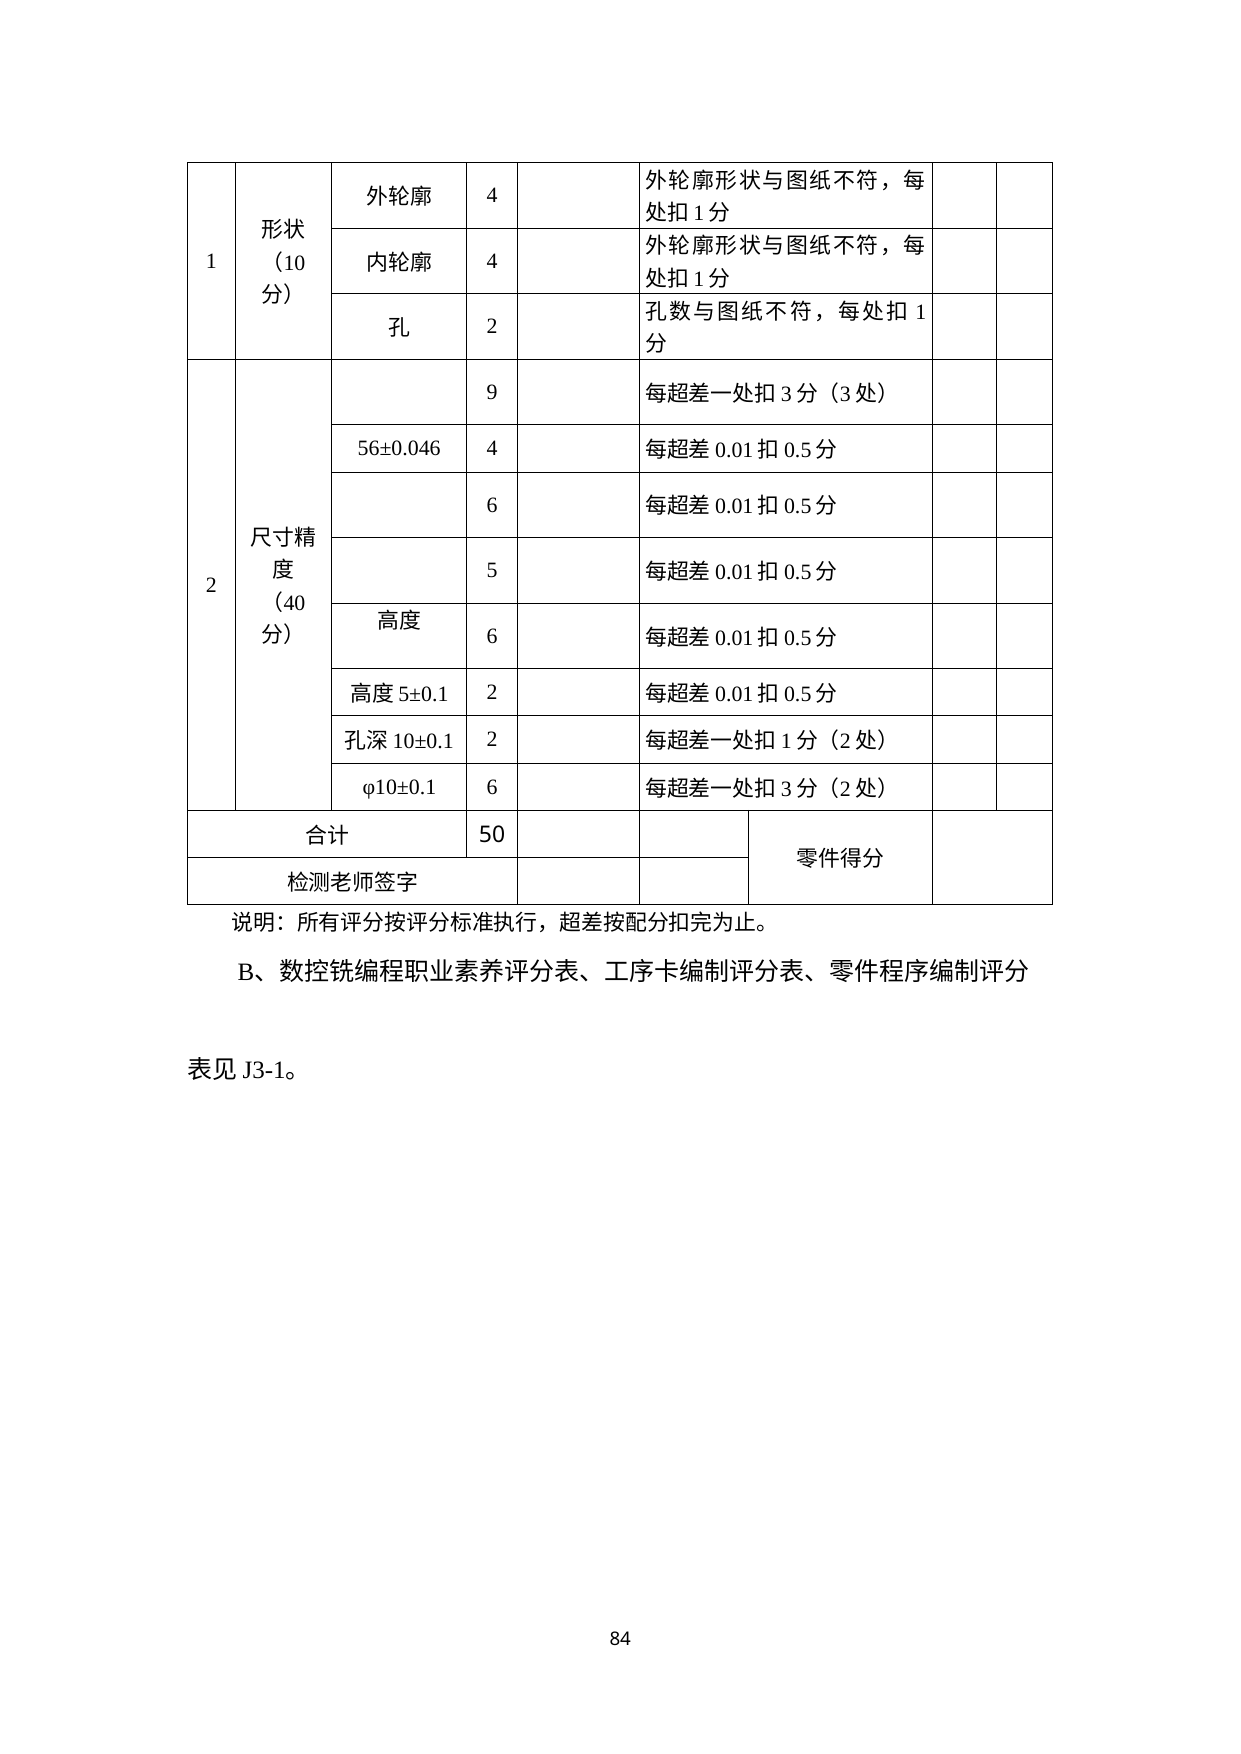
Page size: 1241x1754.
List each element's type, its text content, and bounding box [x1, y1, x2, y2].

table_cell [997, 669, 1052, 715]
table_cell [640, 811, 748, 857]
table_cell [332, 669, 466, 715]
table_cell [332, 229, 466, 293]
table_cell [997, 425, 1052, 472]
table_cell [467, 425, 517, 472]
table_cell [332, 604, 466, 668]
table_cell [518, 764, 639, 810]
text B、数控铣编程职业素养评分表、工序卡编制评分表、零件程序编制评分表见J3-1。 [187, 937, 1053, 1100]
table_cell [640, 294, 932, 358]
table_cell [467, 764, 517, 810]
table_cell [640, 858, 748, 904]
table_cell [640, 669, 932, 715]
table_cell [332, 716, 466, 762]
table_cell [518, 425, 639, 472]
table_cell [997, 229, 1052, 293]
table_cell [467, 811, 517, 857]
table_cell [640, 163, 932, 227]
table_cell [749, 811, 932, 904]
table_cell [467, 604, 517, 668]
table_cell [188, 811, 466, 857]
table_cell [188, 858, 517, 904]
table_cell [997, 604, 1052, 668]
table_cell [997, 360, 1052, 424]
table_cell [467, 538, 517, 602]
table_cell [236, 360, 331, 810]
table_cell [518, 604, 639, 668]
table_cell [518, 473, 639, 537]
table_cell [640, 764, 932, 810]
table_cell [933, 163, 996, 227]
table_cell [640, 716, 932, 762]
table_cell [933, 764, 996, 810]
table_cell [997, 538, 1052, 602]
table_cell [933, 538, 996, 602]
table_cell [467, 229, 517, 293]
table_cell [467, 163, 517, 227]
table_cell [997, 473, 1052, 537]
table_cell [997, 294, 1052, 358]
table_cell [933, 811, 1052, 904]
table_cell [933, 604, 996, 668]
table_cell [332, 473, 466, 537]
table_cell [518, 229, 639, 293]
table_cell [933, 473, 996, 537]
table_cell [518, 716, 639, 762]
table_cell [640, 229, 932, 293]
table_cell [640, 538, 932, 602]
text 说明：所有评分按评分标准执行，超差按配分扣完为止。 [187, 905, 1053, 937]
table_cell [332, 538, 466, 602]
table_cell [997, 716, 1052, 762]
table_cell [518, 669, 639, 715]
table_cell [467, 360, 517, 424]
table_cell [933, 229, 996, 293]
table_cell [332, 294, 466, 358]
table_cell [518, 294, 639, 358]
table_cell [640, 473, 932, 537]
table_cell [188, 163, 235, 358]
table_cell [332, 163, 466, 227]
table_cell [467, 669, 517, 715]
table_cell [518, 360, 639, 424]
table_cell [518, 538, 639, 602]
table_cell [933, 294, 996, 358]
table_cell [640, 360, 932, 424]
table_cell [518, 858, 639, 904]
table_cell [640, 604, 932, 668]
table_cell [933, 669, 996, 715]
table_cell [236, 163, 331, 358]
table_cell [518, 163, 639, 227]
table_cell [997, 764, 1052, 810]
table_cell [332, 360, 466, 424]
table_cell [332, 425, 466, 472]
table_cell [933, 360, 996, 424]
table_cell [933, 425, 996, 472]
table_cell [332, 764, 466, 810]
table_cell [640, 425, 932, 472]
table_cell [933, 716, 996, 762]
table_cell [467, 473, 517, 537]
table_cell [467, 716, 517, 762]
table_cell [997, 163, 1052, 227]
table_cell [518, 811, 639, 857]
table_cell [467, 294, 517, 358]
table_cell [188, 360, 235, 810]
